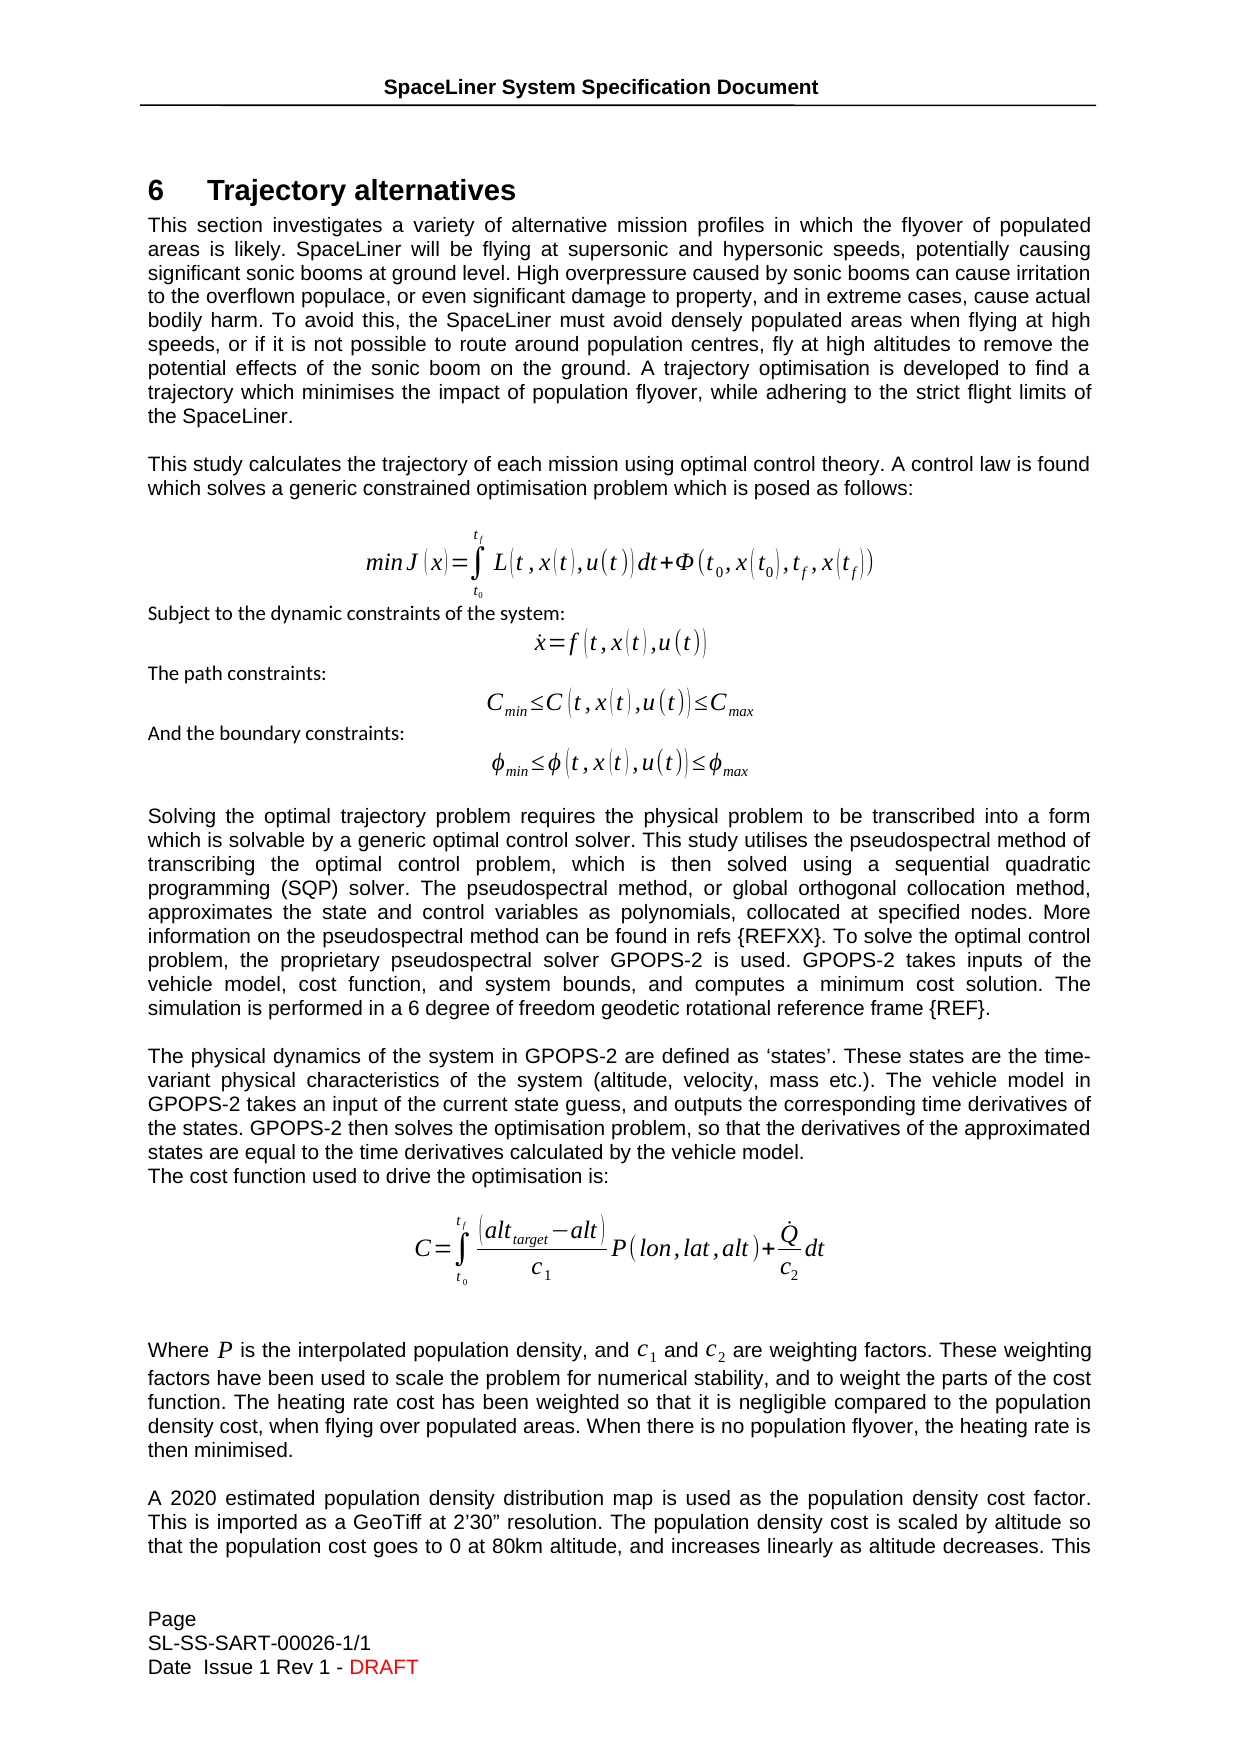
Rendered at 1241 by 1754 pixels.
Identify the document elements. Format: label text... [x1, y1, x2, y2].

text Where is the interpolated population density, and and are weighting factors. These weighting factors have been used to scale the problem for numerical stability, and to weight the parts of the cost function. The heating rate cost has been weighted so that it is negligible compared to the population density cost, when flying over populated areas. When there is no population flyover, the heating rate is then minimised. [148, 1334, 1092, 1462]
text The path constraints: [148, 660, 1092, 686]
text Subject to the dynamic constraints of the system: [148, 601, 1092, 626]
text This study calculates the trajectory of each mission using optimal control theory. A control law is found which solves a generic constrained optimisation problem which is posed as follows: [148, 452, 1092, 500]
text Solving the optimal trajectory problem requires the physical problem to be transcribed into a form which is solvable by a generic optimal control solver. This study utilises the pseudospectral method of transcribing the optimal control problem, which is then solved using a sequential quadratic programming (SQP) solver. The pseudospectral method, or global orthogonal collocation method, approximates the state and control variables as polynomials, collocated at specified nodes. More information on the pseudospectral method can be found in refs {REFXX}. To solve the optimal control problem, the proprietary pseudospectral solver GPOPS-2 is used. GPOPS-2 takes inputs of the vehicle model, cost function, and system bounds, and computes a minimum cost solution. The simulation is performed in a 6 degree of freedom geodetic rotational reference frame {REF}. [148, 804, 1092, 1020]
text The cost function used to drive the optimisation is: [148, 1163, 1092, 1187]
text The physical dynamics of the system in GPOPS-2 are defined as ‘states’. These states are the time-variant physical characteristics of the system (altitude, velocity, mass etc.). The vehicle model in GPOPS-2 takes an input of the current state guess, and outputs the corresponding time derivatives of the states. GPOPS-2 then solves the optimisation problem, so that the derivatives of the approximated states are equal to the time derivatives calculated by the vehicle model. [148, 1044, 1092, 1163]
text And the boundary constraints: [148, 720, 1092, 746]
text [148, 1486, 1092, 1557]
text This section investigates a variety of alternative mission profiles in which the flyover of populated areas is likely. SpaceLiner will be flying at supersonic and hypersonic speeds, potentially causing significant sonic booms at ground level. High overpressure caused by sonic booms can cause irritation to the overflown populace, or even significant damage to property, and in extreme cases, cause actual bodily harm. To avoid this, the SpaceLiner must avoid densely populated areas when flying at high speeds, or if it is not possible to route around population centres, fly at high altitudes to remove the potential effects of the sonic boom on the ground. A trajectory optimisation is developed to find a trajectory which minimises the impact of population flyover, while adhering to the strict flight limits of the SpaceLiner. [148, 212, 1092, 428]
subtitle Trajectory alternatives [148, 173, 1092, 206]
